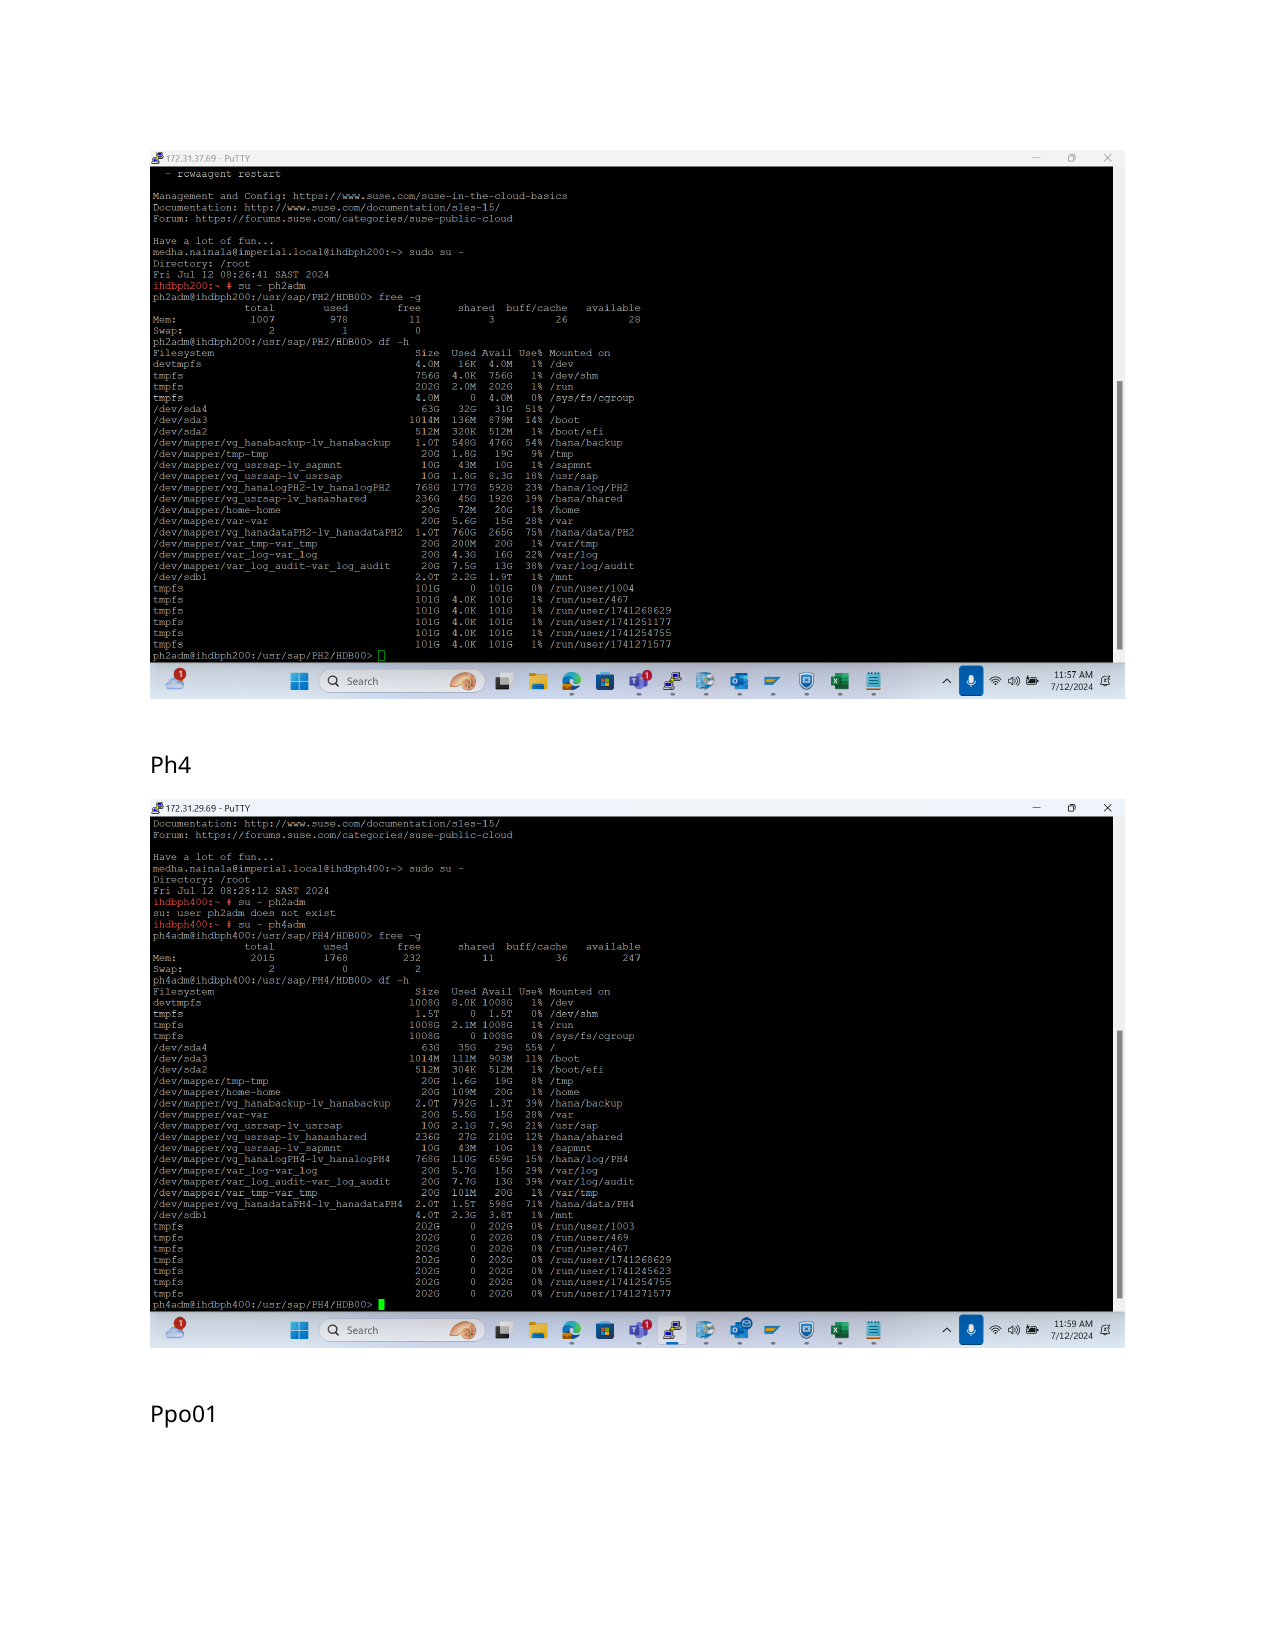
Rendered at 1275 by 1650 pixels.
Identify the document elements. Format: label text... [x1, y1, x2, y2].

text Ph4 [150, 749, 1125, 780]
text Ppo01 [150, 1398, 1125, 1429]
picture [150, 799, 1125, 1348]
picture [150, 150, 1125, 699]
